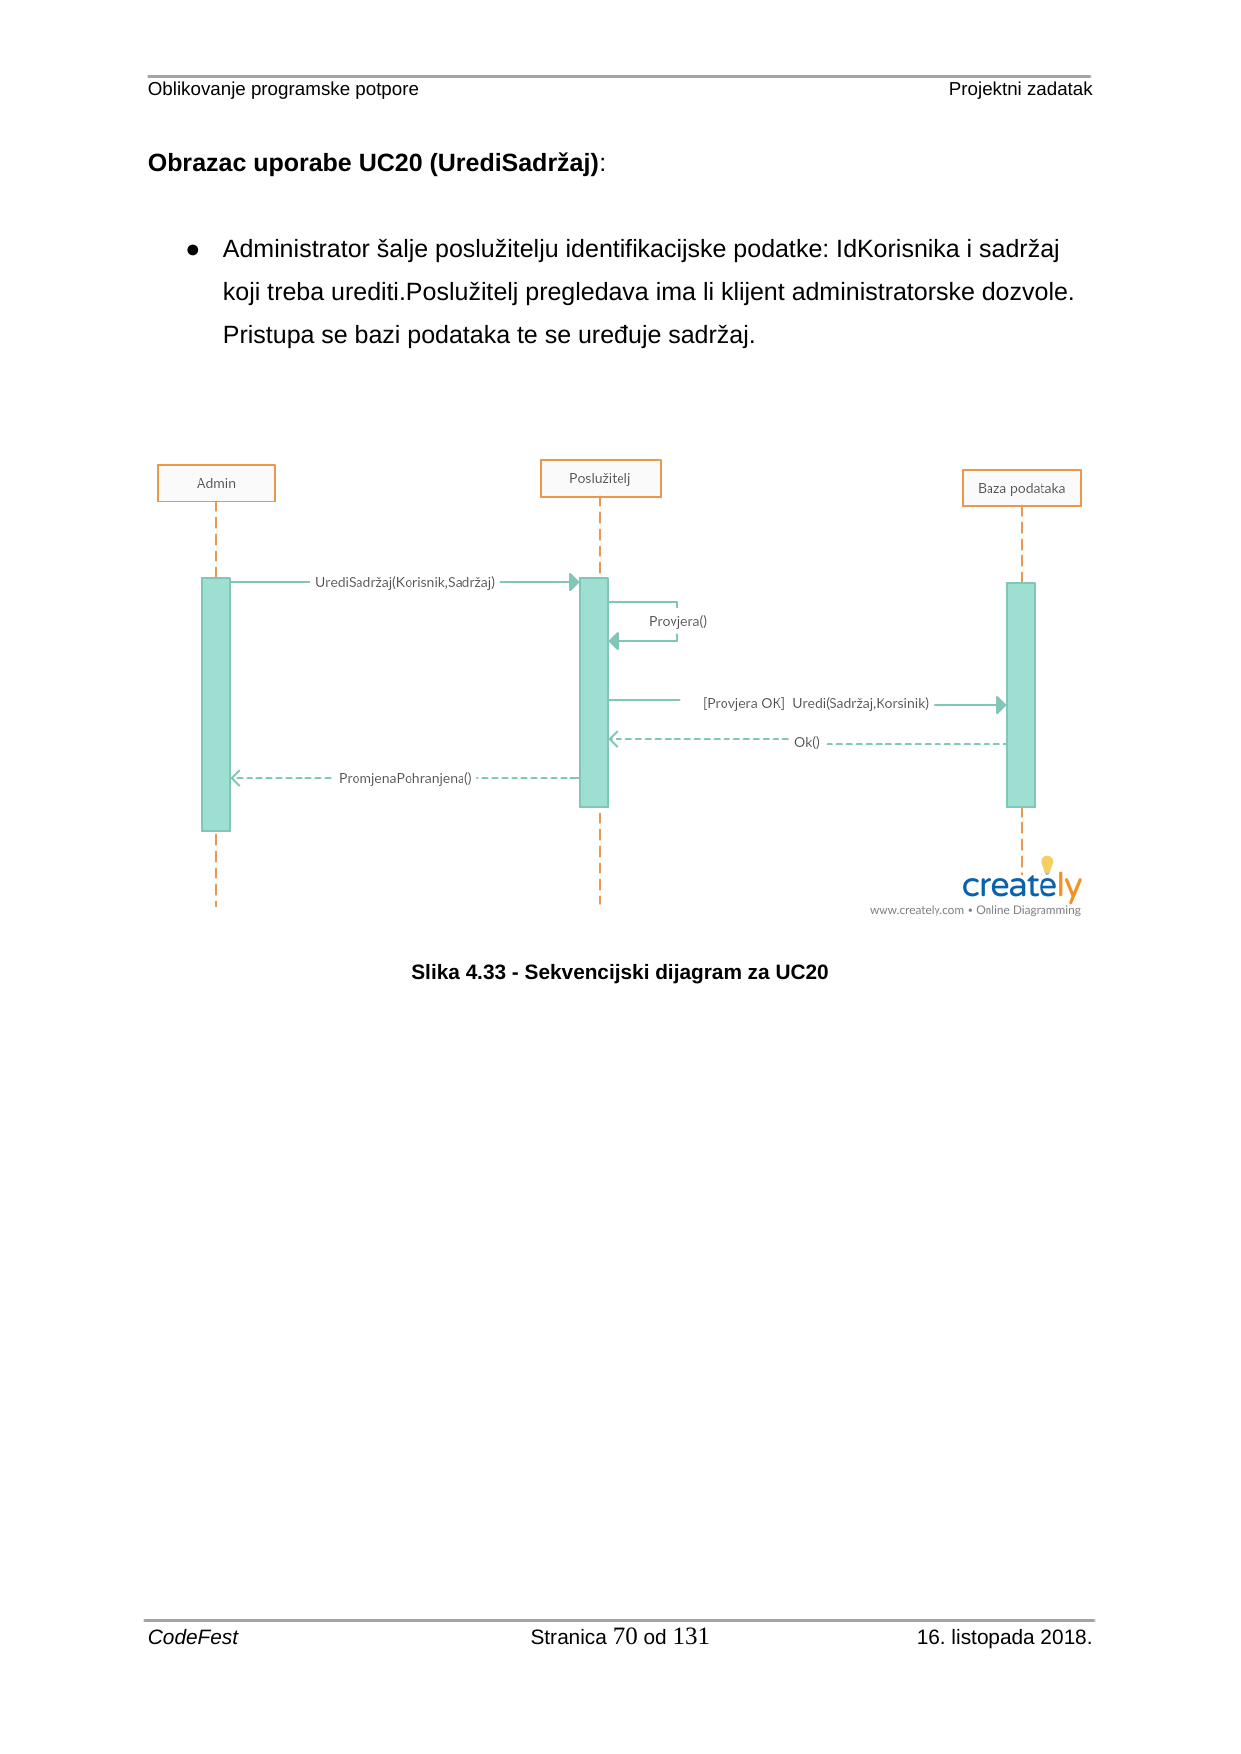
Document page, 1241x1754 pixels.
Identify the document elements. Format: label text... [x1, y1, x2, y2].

list Administrator šalje poslužitelju identifikacijske podatke: IdKorisnika i sadržaj koji treba urediti.Poslužitelj pregledava ima li klijent administratorske dozvole. Pristupa se bazi podataka te se uređuje sadržaj. [185, 234, 1093, 349]
subtitle Slika 4.33 - Sekvencijski dijagram za UC20 [148, 960, 1093, 984]
text Obrazac uporabe UC20 (UrediSadržaj): [148, 148, 1093, 176]
picture [147, 449, 1093, 925]
